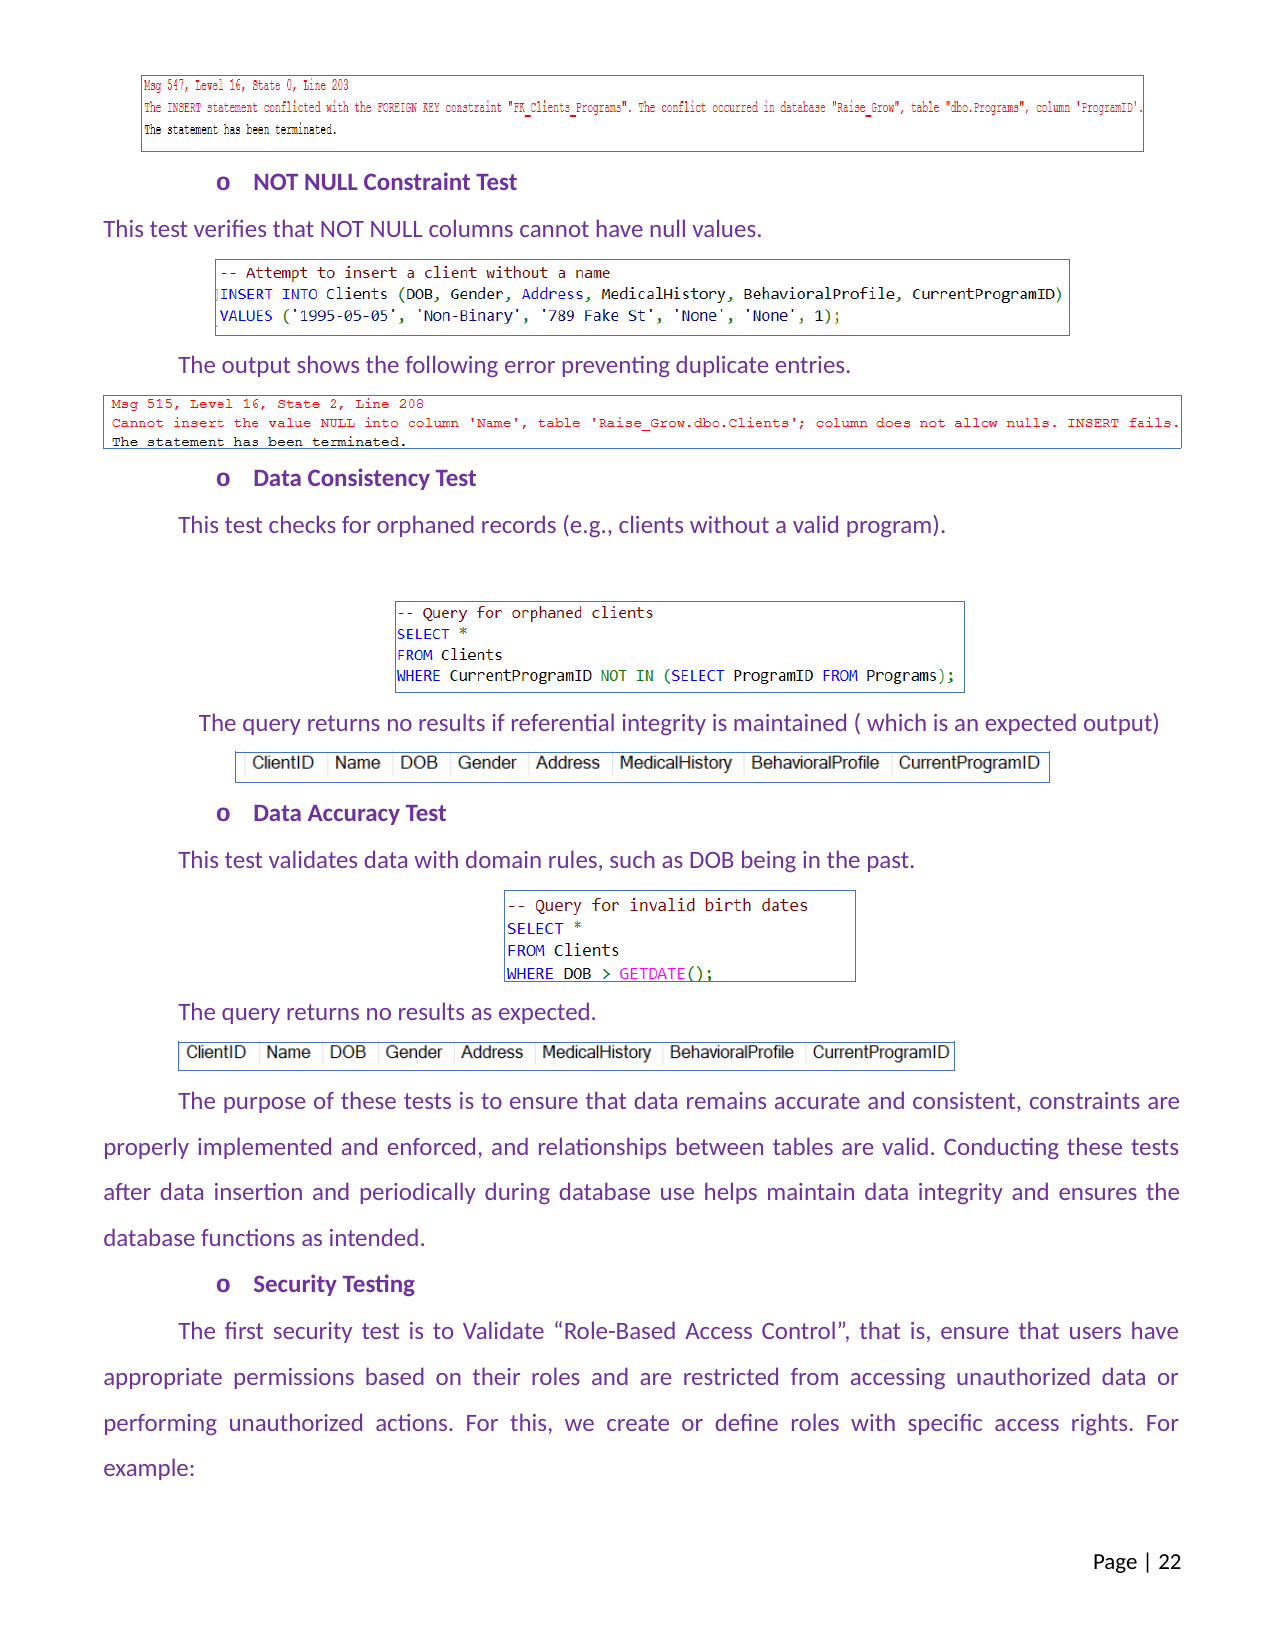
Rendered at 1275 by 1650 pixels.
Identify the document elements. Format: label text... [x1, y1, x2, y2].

text The output shows the following error preventing duplicate entries. [103, 350, 1181, 380]
picture [396, 602, 964, 692]
list Data Consistency Test [178, 462, 1181, 494]
picture [216, 260, 1069, 335]
text The query returns no results as expected. [103, 996, 1181, 1026]
text The first security test is to Validate “Role-Based Access Control”, that is, ensure that users have appropriate permissions based on their roles and are restricted from accessing unauthorized data or performing unauthorized actions. For this, we create or define roles with specific access rights. For example: [103, 1315, 1181, 1483]
picture [179, 1043, 954, 1070]
text This test checks for orphaned records (e.g., clients without a valid program). [103, 509, 1181, 540]
list Security Testing [216, 1268, 1181, 1299]
text This test validates data with domain rules, such as DOB being in the past. [103, 844, 1181, 875]
picture [104, 396, 1181, 448]
text This test verifies that NOT NULL columns cannot have null values. [103, 213, 1181, 244]
picture [505, 891, 855, 981]
text The purpose of these tests is to ensure that data remains accurate and consistent, constraints are properly implemented and enforced, and relationships between tables are valid. Conducting these tests after data insertion and periodically during database use helps maintain data integrity and ensures the database functions as intended. [103, 1085, 1181, 1253]
list NOT NULL Constraint Test [178, 166, 1181, 198]
picture [142, 76, 1143, 151]
picture [236, 753, 1049, 782]
list Data Accuracy Test [178, 797, 1181, 828]
